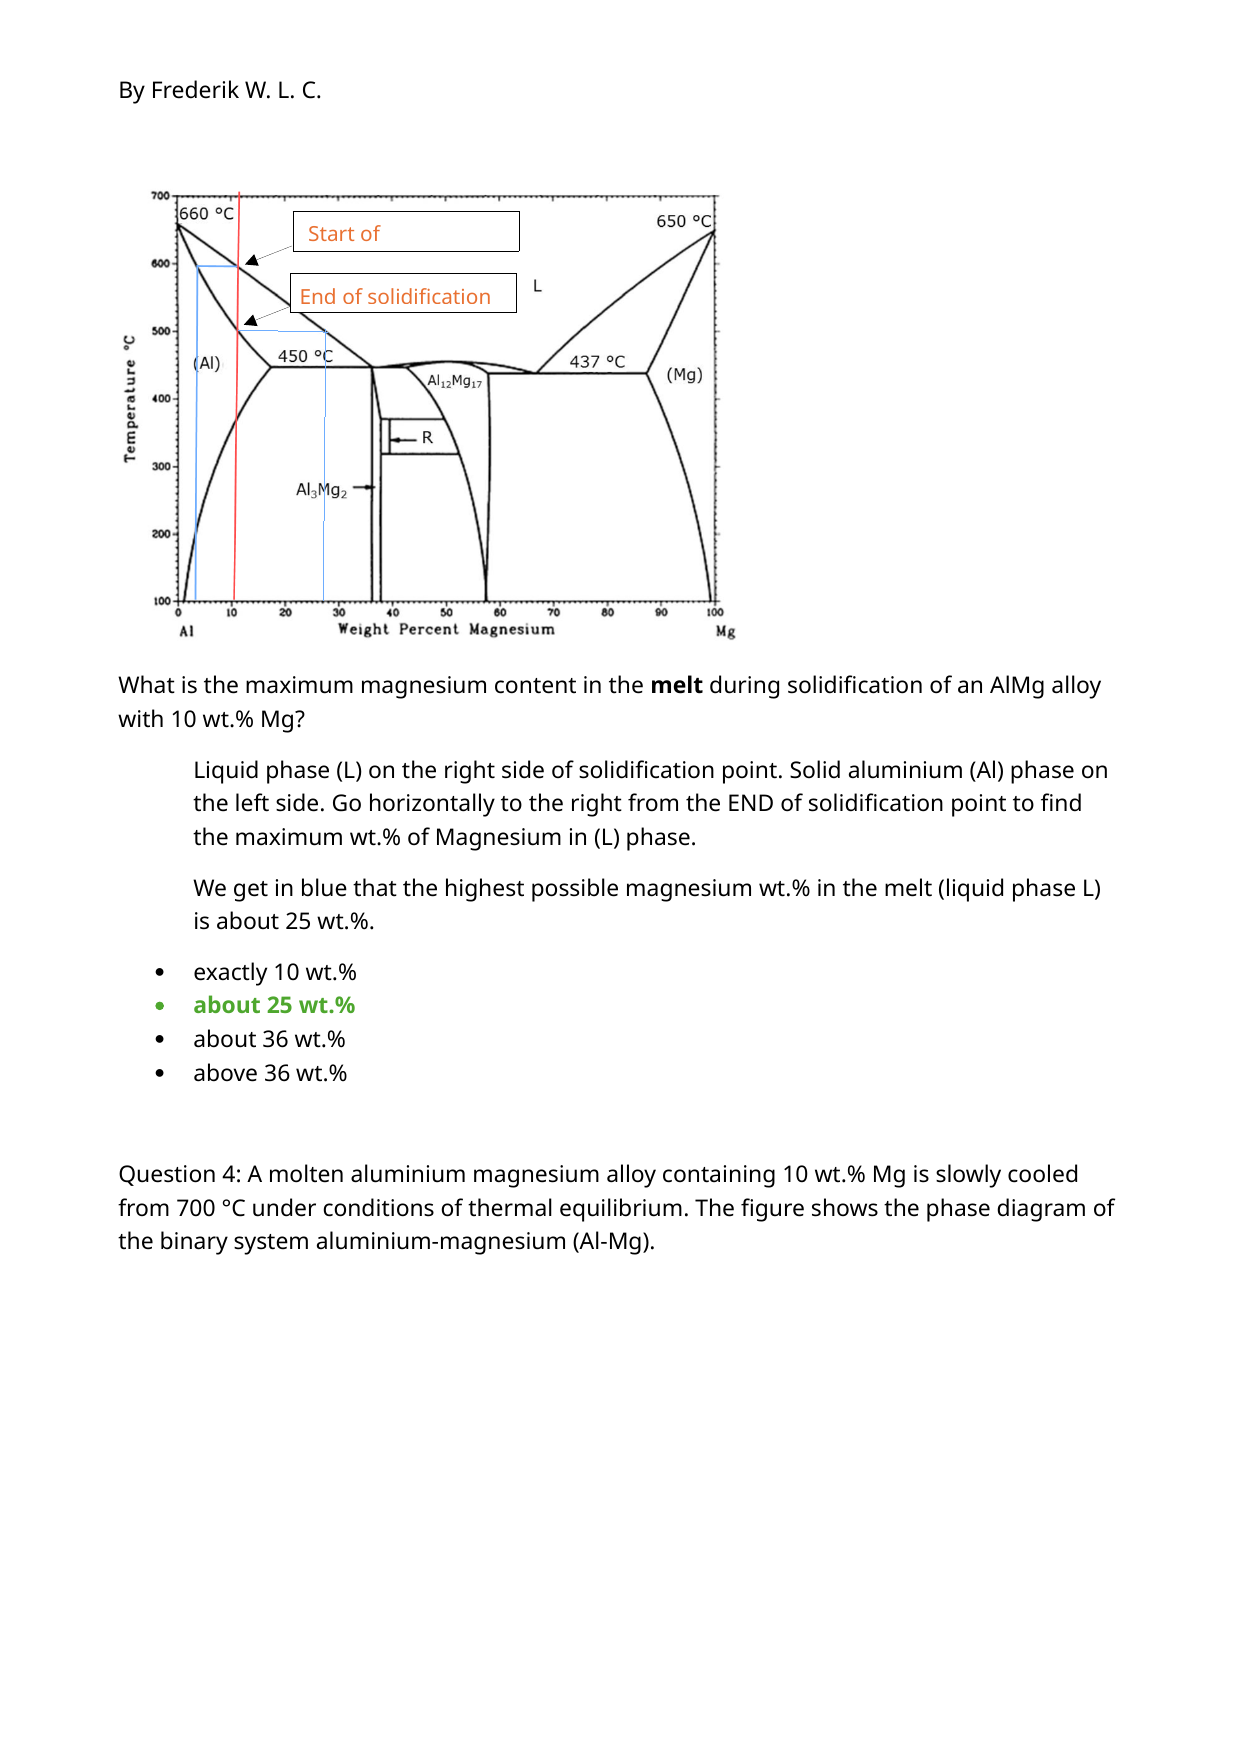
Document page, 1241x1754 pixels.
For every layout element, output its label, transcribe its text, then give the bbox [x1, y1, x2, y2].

text Liquid phase (L) on the right side of solidification point. Solid aluminium (Al) phase on the left side. Go horizontally to the right from the END of solidification point to find the maximum wt.% of Magnesium in (L) phase. [193, 753, 1122, 852]
list above 36 wt.% [156, 1057, 1122, 1088]
list about 36 wt.% [156, 1023, 1122, 1054]
list exactly 10 wt.% [156, 956, 1122, 987]
list about 25 wt.% [156, 989, 1122, 1021]
text What is the maximum magnesium content in the melt during solidification of an AlMg alloy with 10 wt.% Mg? [118, 669, 1122, 734]
text We get in blue that the highest possible magnesium wt.% in the melt (liquid phase L) is about 25 wt.%. [193, 871, 1122, 936]
picture [118, 177, 738, 651]
text Question 4: A molten aluminium magnesium alloy containing 10 wt.% Mg is slowly cooled from 700 °C under conditions of thermal equilibrium. The figure shows the phase diagram of the binary system aluminium-magnesium (Al-Mg). [118, 1158, 1122, 1256]
